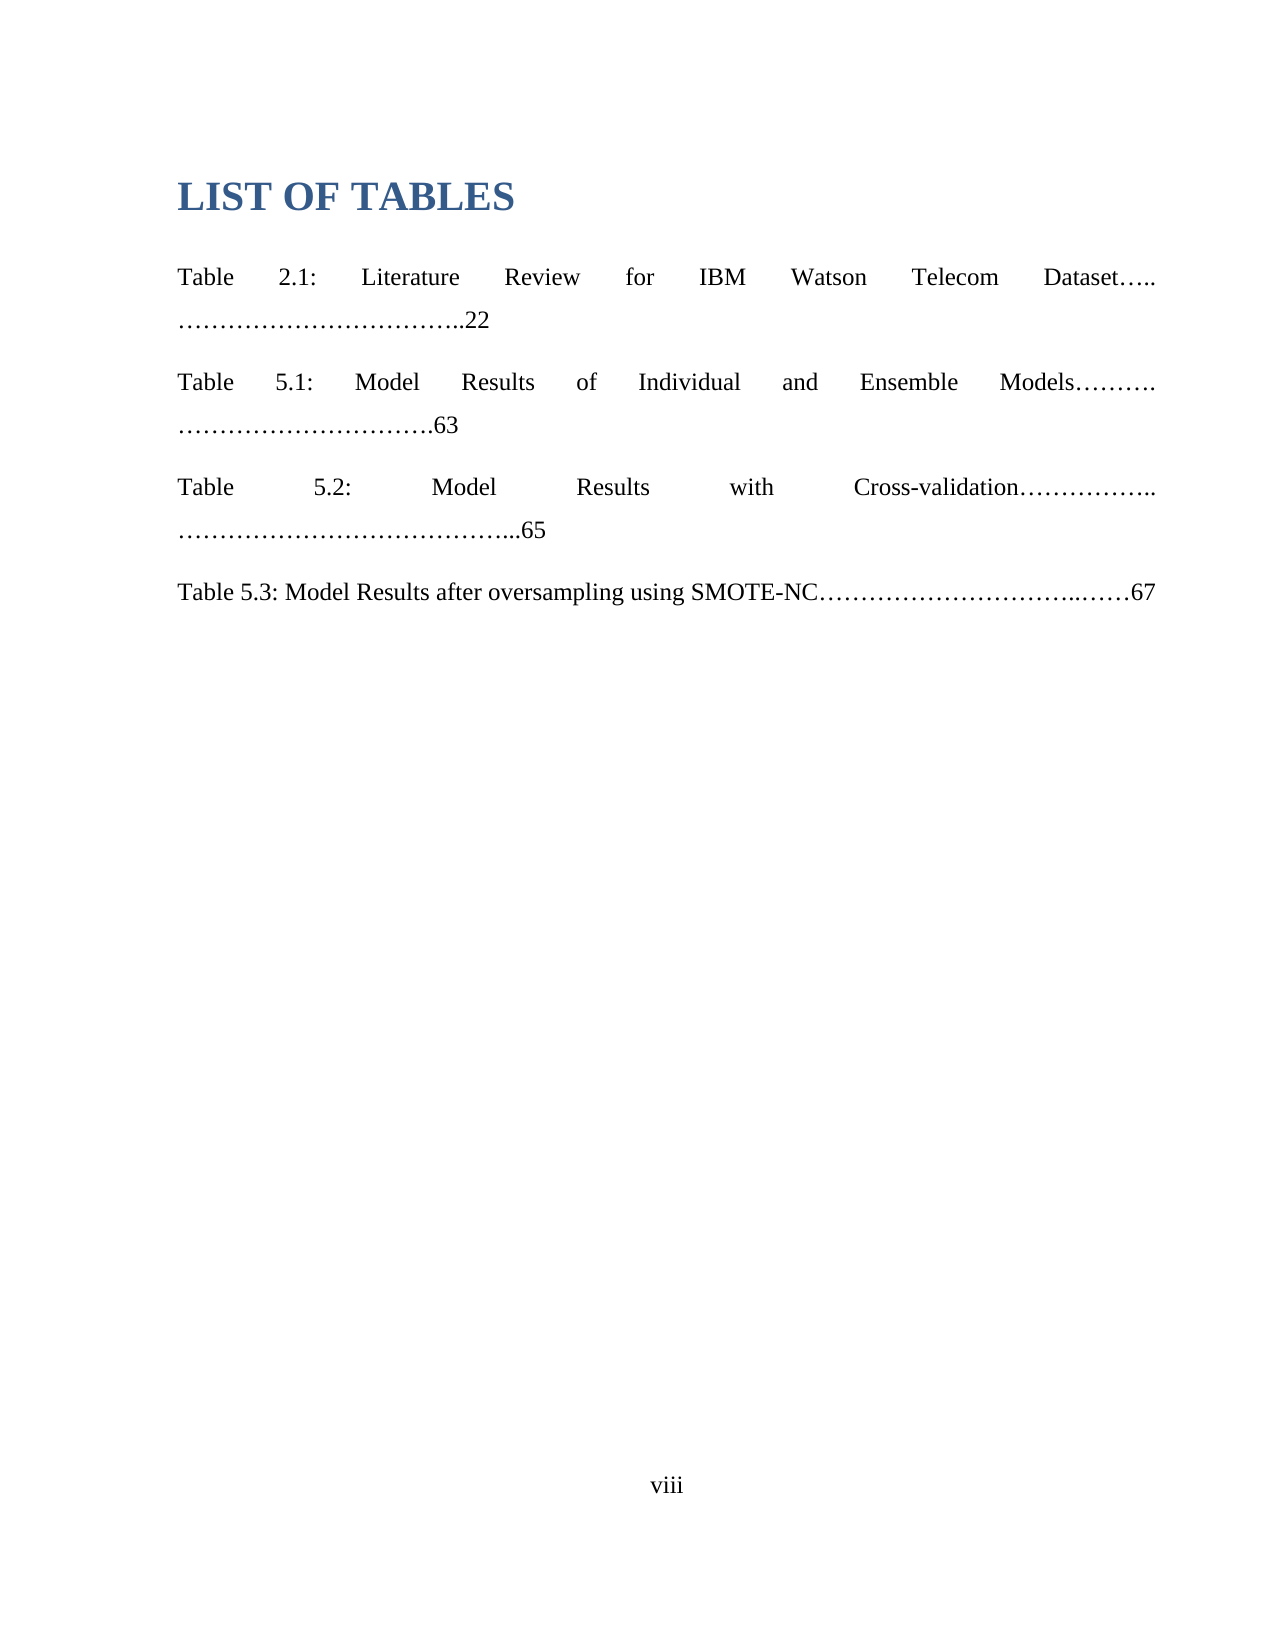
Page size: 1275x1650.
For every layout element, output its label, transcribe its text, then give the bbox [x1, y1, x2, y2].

text Table 5.2: Model Results with Cross-validation……………..…………………………………...65 [177, 472, 1156, 544]
text Table 2.1: Literature Review for IBM Watson Telecom Dataset…..……………………………..22 [177, 262, 1156, 334]
text Table 5.1: Model Results of Individual and Ensemble Models……….………………………….63 [177, 367, 1156, 439]
subtitle LIST OF TABLES [177, 171, 1156, 219]
text Table 5.3: Model Results after oversampling using SMOTE-NC…………………………..……67 [177, 577, 1156, 606]
